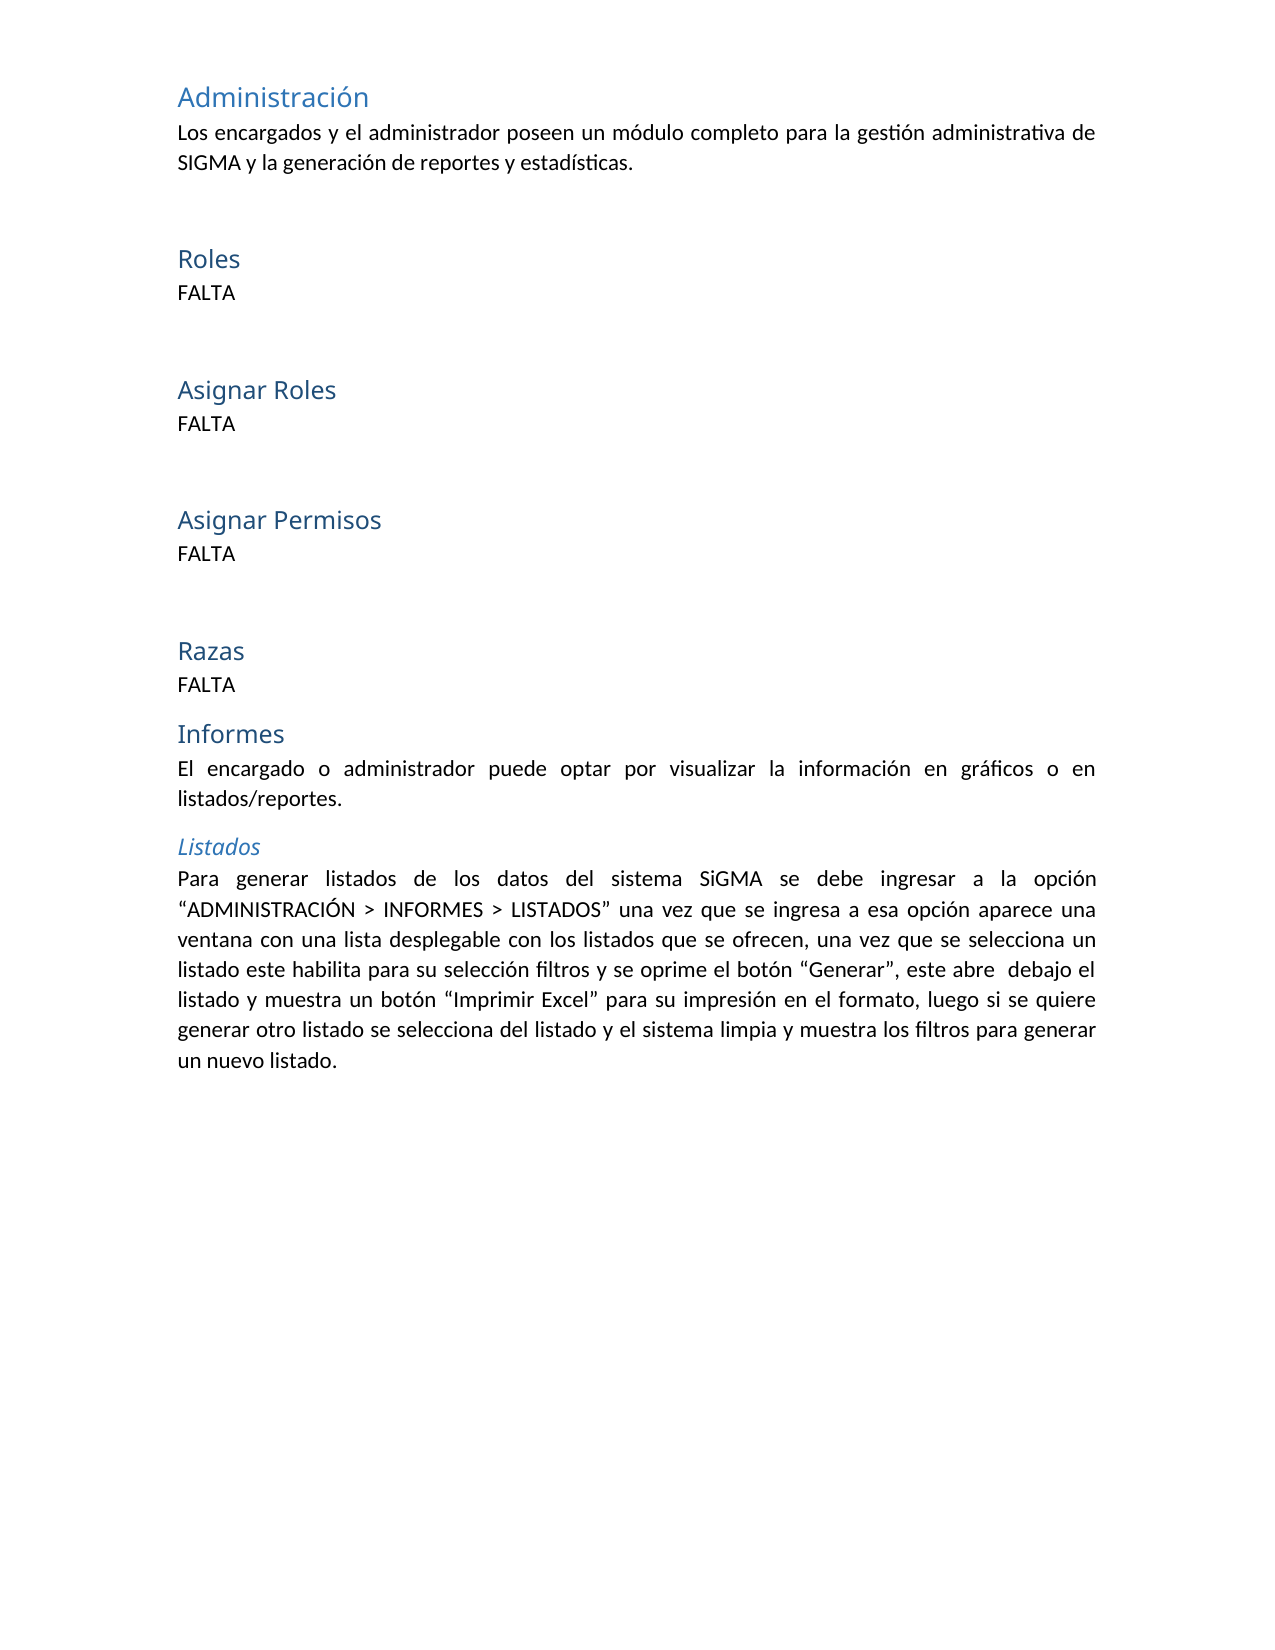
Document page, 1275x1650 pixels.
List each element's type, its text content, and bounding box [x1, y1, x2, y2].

subtitle Razas [177, 633, 1098, 667]
subtitle Administración [177, 78, 1098, 115]
text FALTA [177, 278, 1098, 307]
text FALTA [177, 539, 1098, 568]
subtitle Listados [177, 831, 1098, 862]
text El encargado o administrador puede optar por visualizar la información en gráficos o en listados/reportes. [177, 754, 1098, 812]
text FALTA [177, 409, 1098, 437]
subtitle Informes [177, 717, 1098, 751]
text FALTA [177, 670, 1098, 698]
subtitle Roles [177, 242, 1098, 276]
text Los encargados y el administrador poseen un módulo completo para la gestión administrativa de SIGMA y la generación de reportes y estadísticas. [177, 118, 1098, 176]
subtitle Asignar Roles [177, 372, 1098, 406]
subtitle Asignar Permisos [177, 503, 1098, 537]
text Para generar listados de los datos del sistema SiGMA se debe ingresar a la opción “ADMINISTRACIÓN > INFORMES > LISTADOS” una vez que se ingresa a esa opción aparece una ventana con una lista desplegable con los listados que se ofrecen, una vez que se selecciona un listado este habilita para su selección filtros y se oprime el botón “Generar”, este abre debajo el listado y muestra un botón “Imprimir Excel” para su impresión en el formato, luego si se quiere generar otro listado se selecciona del listado y el sistema limpia y muestra los filtros para generar un nuevo listado. [177, 864, 1098, 1074]
